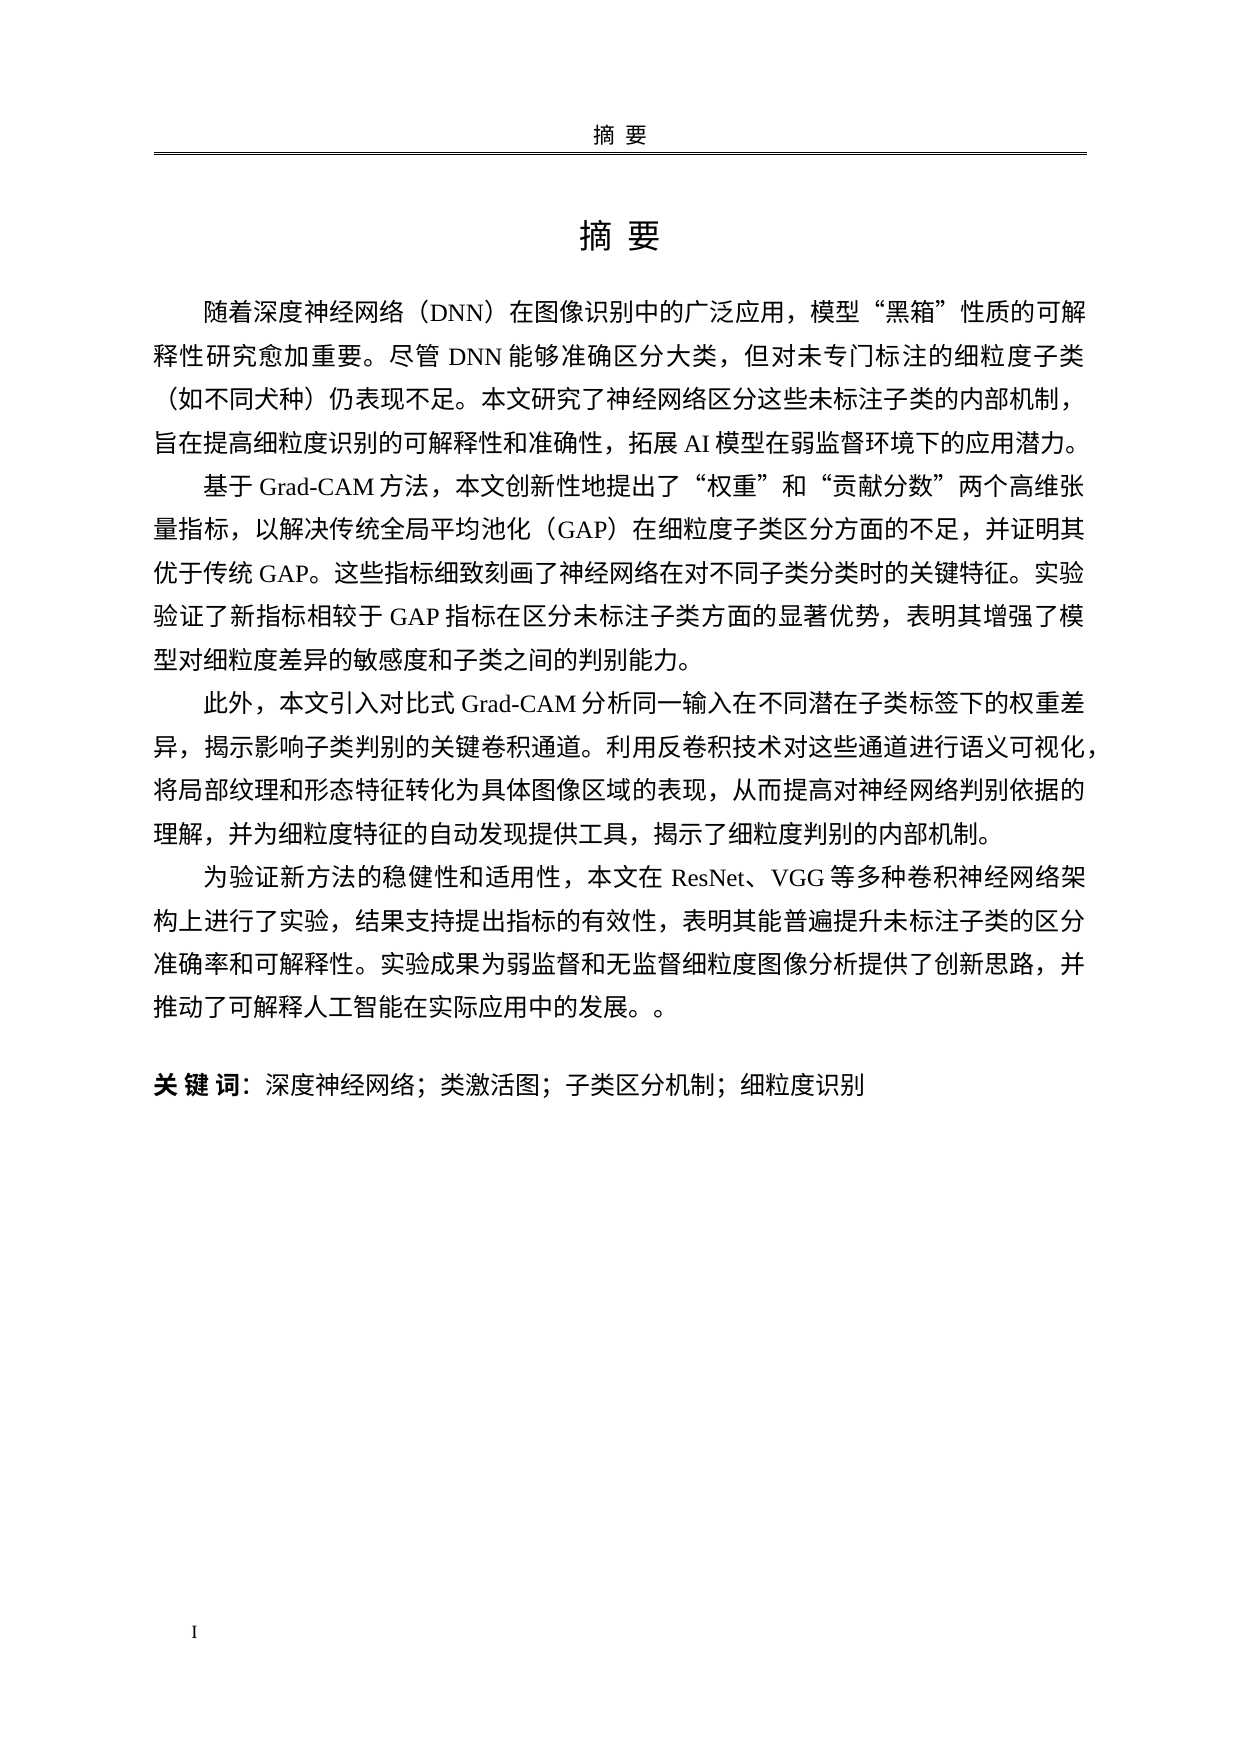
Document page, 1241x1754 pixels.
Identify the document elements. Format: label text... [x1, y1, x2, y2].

text 随着深度神经网络（DNN）在图像识别中的广泛应用，模型“黑箱”性质的可解释性研究愈加重要。尽管DNN能够准确区分大类，但对未专门标注的细粒度子类（如不同犬种）仍表现不足。本文研究了神经网络区分这些未标注子类的内部机制，旨在提高细粒度识别的可解释性和准确性，拓展AI模型在弱监督环境下的应用潜力。 [153, 293, 1087, 459]
text 摘 要 [153, 210, 1087, 258]
text 为验证新方法的稳健性和适用性，本文在ResNet、VGG等多种卷积神经网络架构上进行了实验，结果支持提出指标的有效性，表明其能普遍提升未标注子类的区分准确率和可解释性。实验成果为弱监督和无监督细粒度图像分析提供了创新思路，并推动了可解释人工智能在实际应用中的发展。。 [153, 857, 1087, 1024]
text 关 键 词：深度神经网络；类激活图；子类区分机制；细粒度识别 [153, 1066, 1087, 1102]
text 此外，本文引入对比式Grad-CAM分析同一输入在不同潜在子类标签下的权重差异，揭示影响子类判别的关键卷积通道。利用反卷积技术对这些通道进行语义可视化，将局部纹理和形态特征转化为具体图像区域的表现，从而提高对神经网络判别依据的理解，并为细粒度特征的自动发现提供工具，揭示了细粒度判别的内部机制。 [153, 684, 1087, 850]
text 基于Grad-CAM方法，本文创新性地提出了“权重”和“贡献分数”两个高维张量指标，以解决传统全局平均池化（GAP）在细粒度子类区分方面的不足，并证明其优于传统GAP。这些指标细致刻画了神经网络在对不同子类分类时的关键特征。实验验证了新指标相较于GAP指标在区分未标注子类方面的显著优势，表明其增强了模型对细粒度差异的敏感度和子类之间的判别能力。 [153, 467, 1087, 677]
